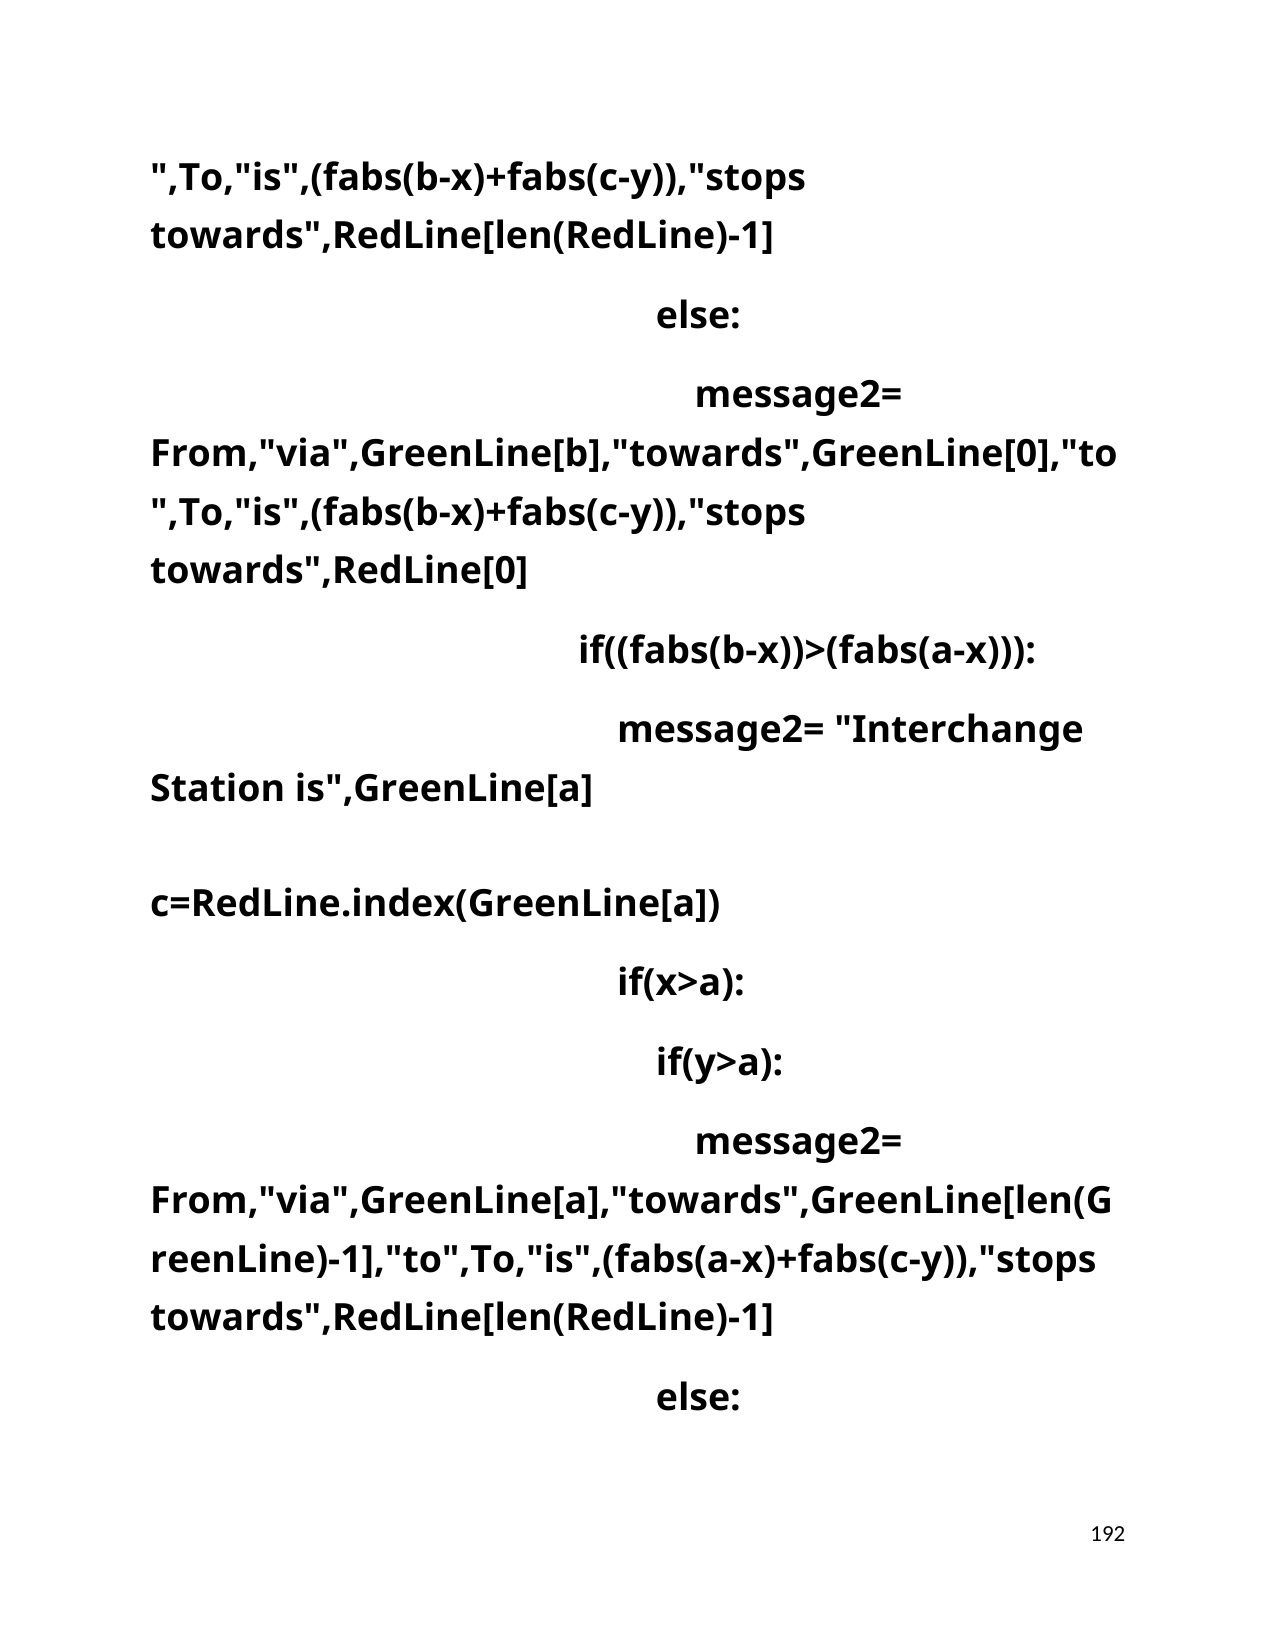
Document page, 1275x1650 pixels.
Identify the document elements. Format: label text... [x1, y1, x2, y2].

text else: [150, 288, 1125, 339]
text if(x>a): [150, 956, 1125, 1007]
text if((fabs(b-x))>(fabs(a-x))): [150, 623, 1125, 674]
text c=RedLine.index(GreenLine[a]) [150, 841, 1125, 927]
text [150, 150, 1125, 260]
text if(y>a): [150, 1035, 1125, 1086]
text message2= "Interchange Station is",GreenLine[a] [150, 702, 1125, 812]
text else: [150, 1370, 1125, 1421]
text message2= From,"via",GreenLine[a],"towards",GreenLine[len(GreenLine)-1],"to",To,"is",(fabs(a-x)+fabs(c-y)),"stops towards",RedLine[len(RedLine)-1] [150, 1115, 1125, 1342]
text message2= From,"via",GreenLine[b],"towards",GreenLine[0],"to",To,"is",(fabs(b-x)+fabs(c-y)),"stops towards",RedLine[0] [150, 368, 1125, 594]
